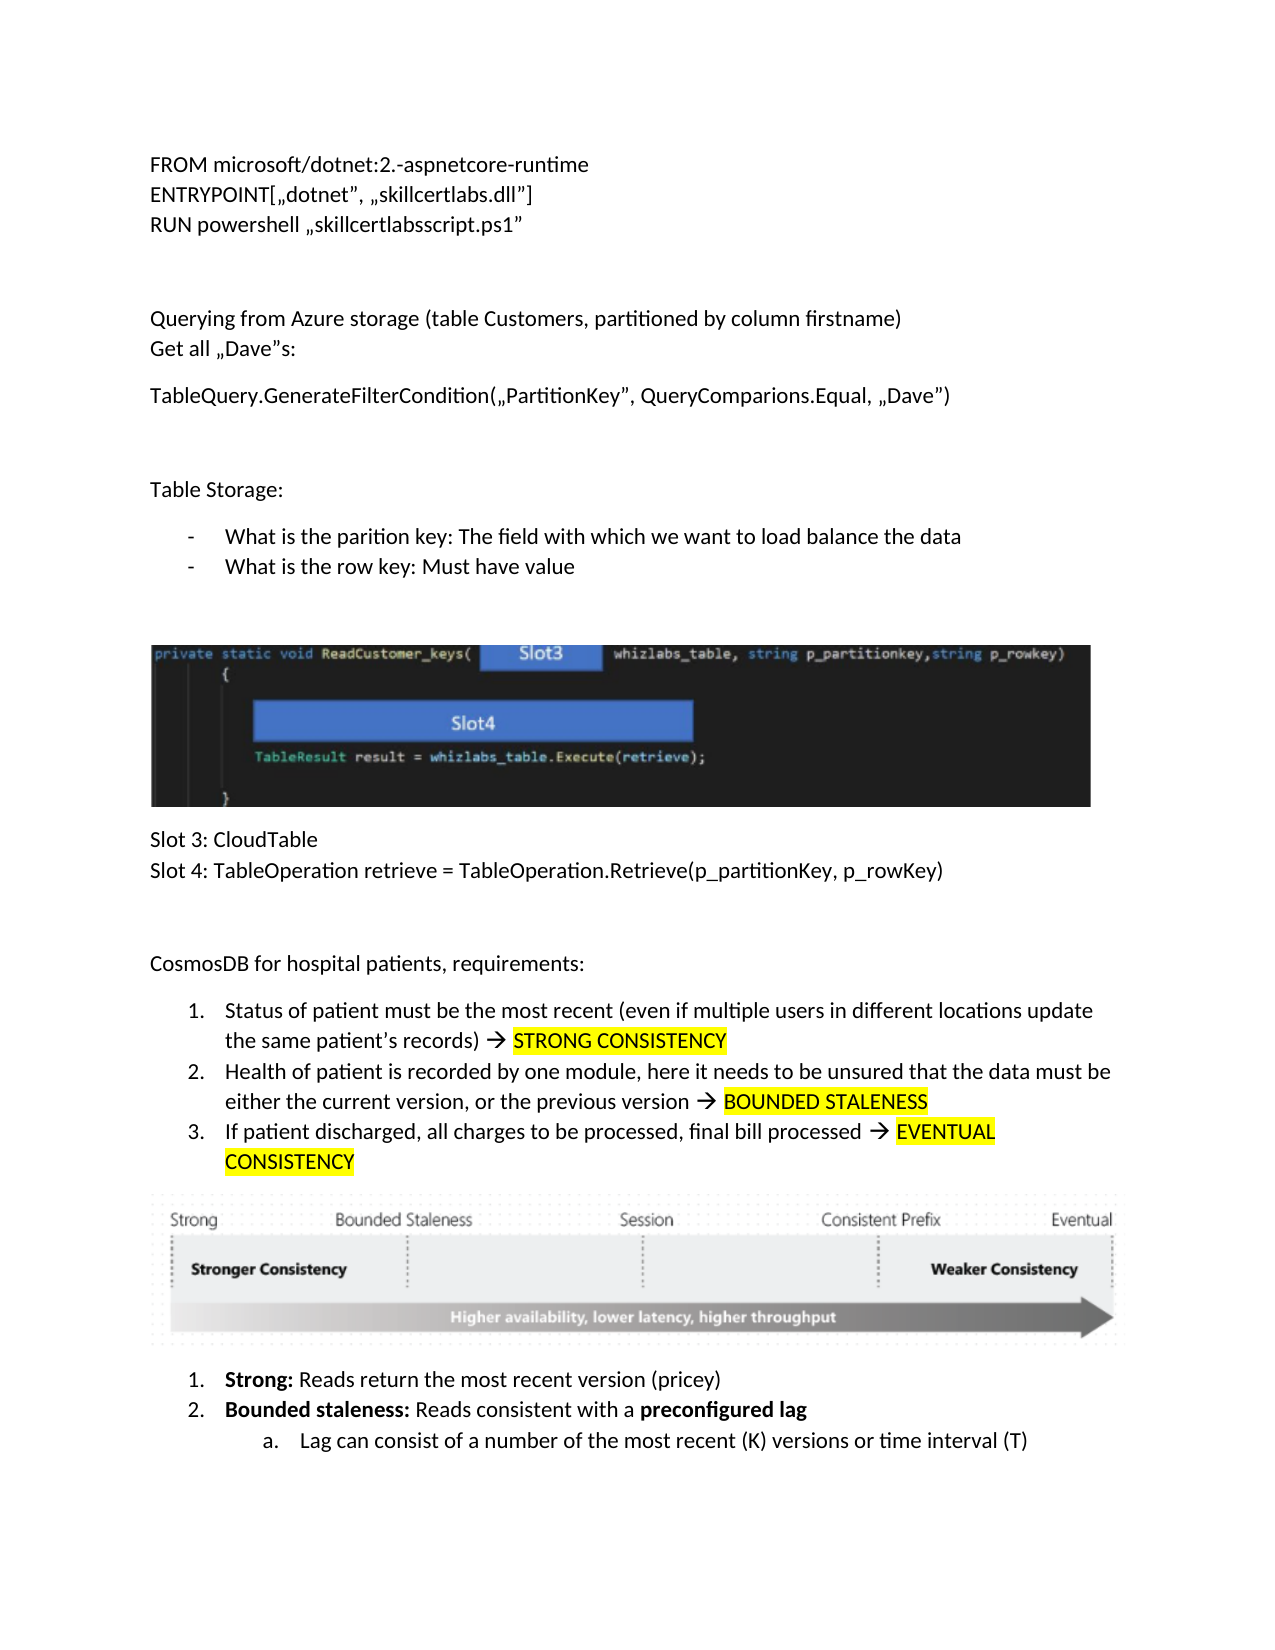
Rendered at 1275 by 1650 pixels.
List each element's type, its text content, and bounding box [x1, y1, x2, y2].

picture [150, 1194, 1125, 1347]
list Health of patient is recorded by one module, here it needs to be unsured that the data must be either the current version, or the previous version BOUNDED STALENESS [187, 1057, 1125, 1115]
list Bounded staleness: Reads consistent with a preconfigured lag [187, 1396, 1125, 1424]
text Slot 3: CloudTable Slot 4: TableOperation retrieve = TableOperation.Retrieve(p_partitionKey, p_rowKey) [150, 826, 1125, 884]
text Querying from Azure storage (table Customers, partitioned by column firstname) Get all „Dave”s: [150, 304, 1125, 362]
text CosmosDB for hospital patients, requirements: [150, 949, 1125, 978]
text TableQuery.GenerateFilterCondition(„PartitionKey”, QueryComparions.Equal, „Dave”) [150, 381, 1125, 409]
list Lag can consist of a number of the most recent (K) versions or time interval (T) [262, 1426, 1125, 1454]
list What is the parition key: The field with which we want to load balance the data [187, 522, 1125, 550]
list If patient discharged, all charges to be processed, final bill processed EVENTUAL CONSISTENCY [187, 1117, 1125, 1176]
list Strong: Reads return the most recent version (pricey) [187, 1365, 1125, 1393]
list What is the row key: Must have value [187, 552, 1125, 580]
text FROM microsoft/dotnet:2.-aspnetcore-runtime ENTRYPOINT[„dotnet”, „skillcertlabs.dll”] RUN powershell „skillcertlabsscript.ps1” [150, 150, 1125, 238]
list Status of patient must be the most recent (even if multiple users in different locations update the same patient’s records) STRONG CONSISTENCY [187, 996, 1125, 1055]
text Table Storage: [150, 475, 1125, 503]
picture [150, 645, 1091, 807]
